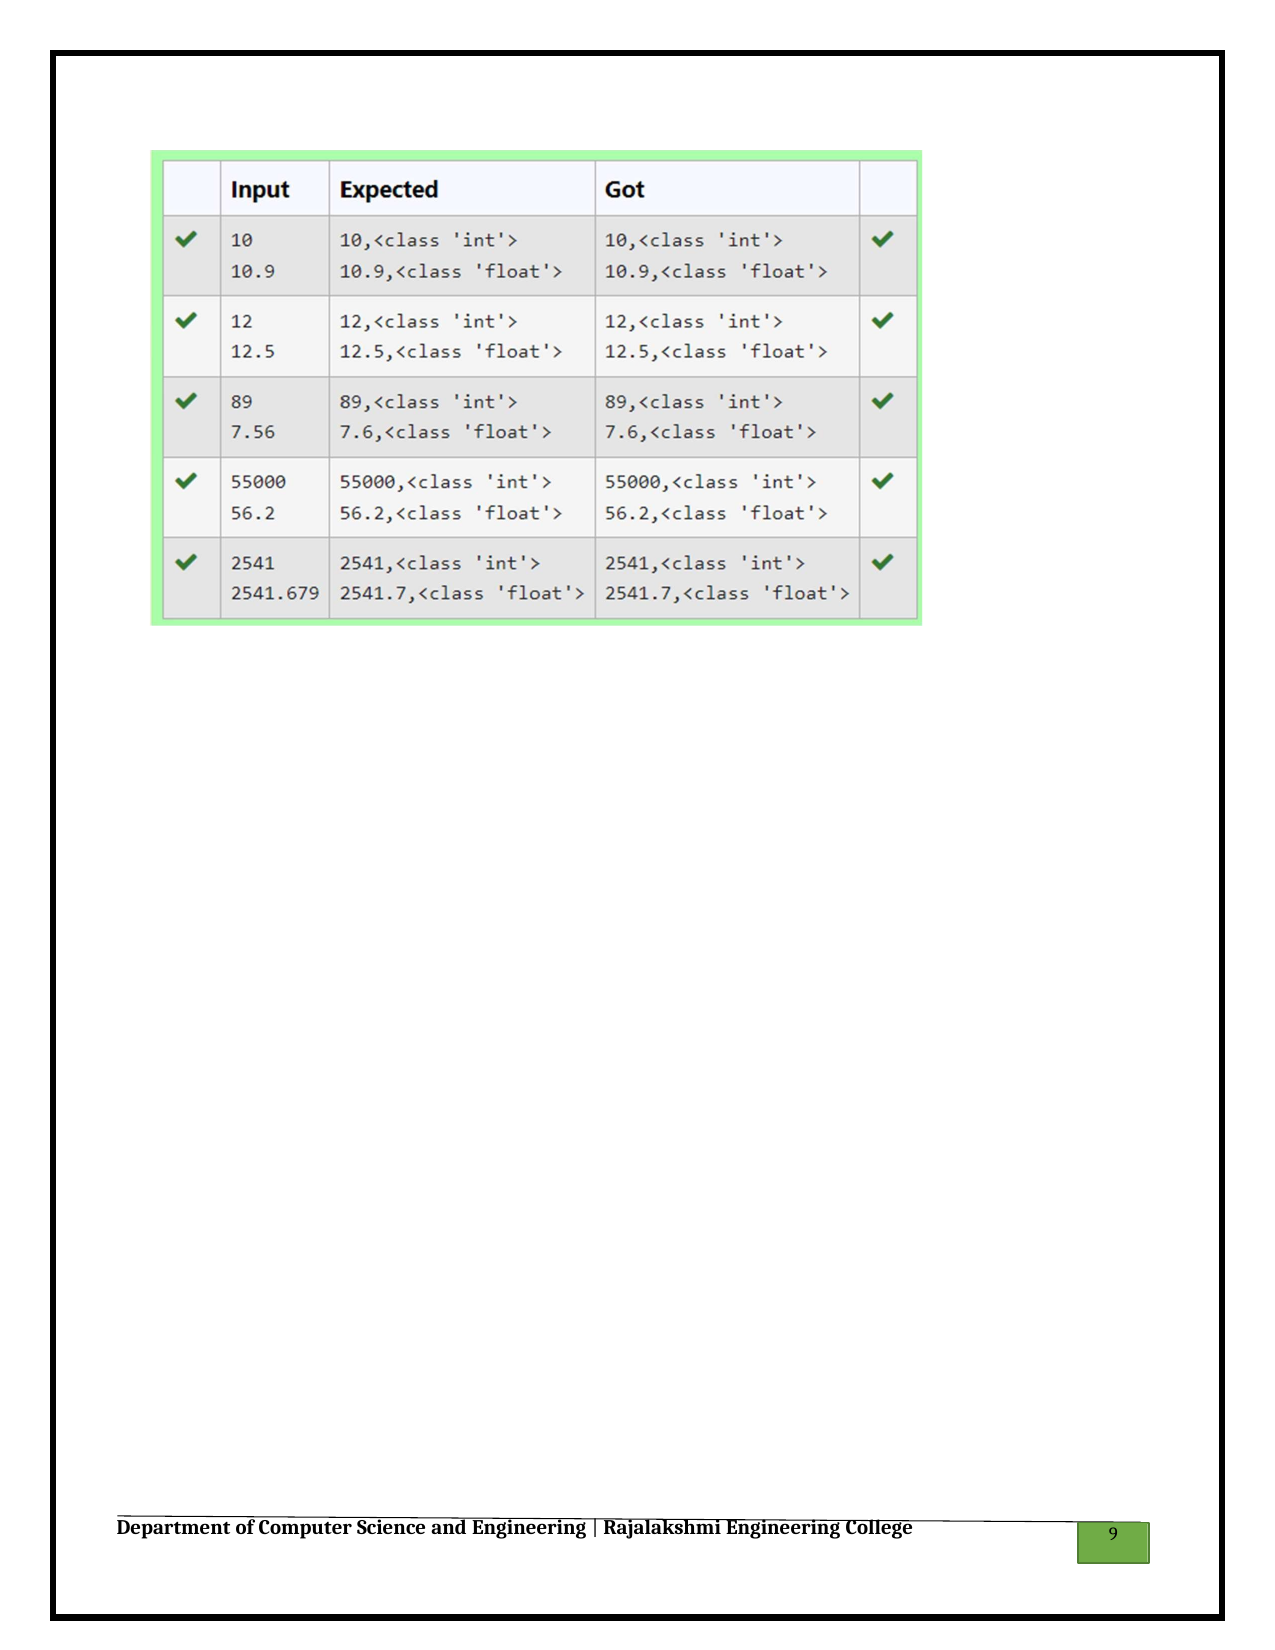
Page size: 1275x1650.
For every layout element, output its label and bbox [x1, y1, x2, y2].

picture [149, 150, 923, 626]
